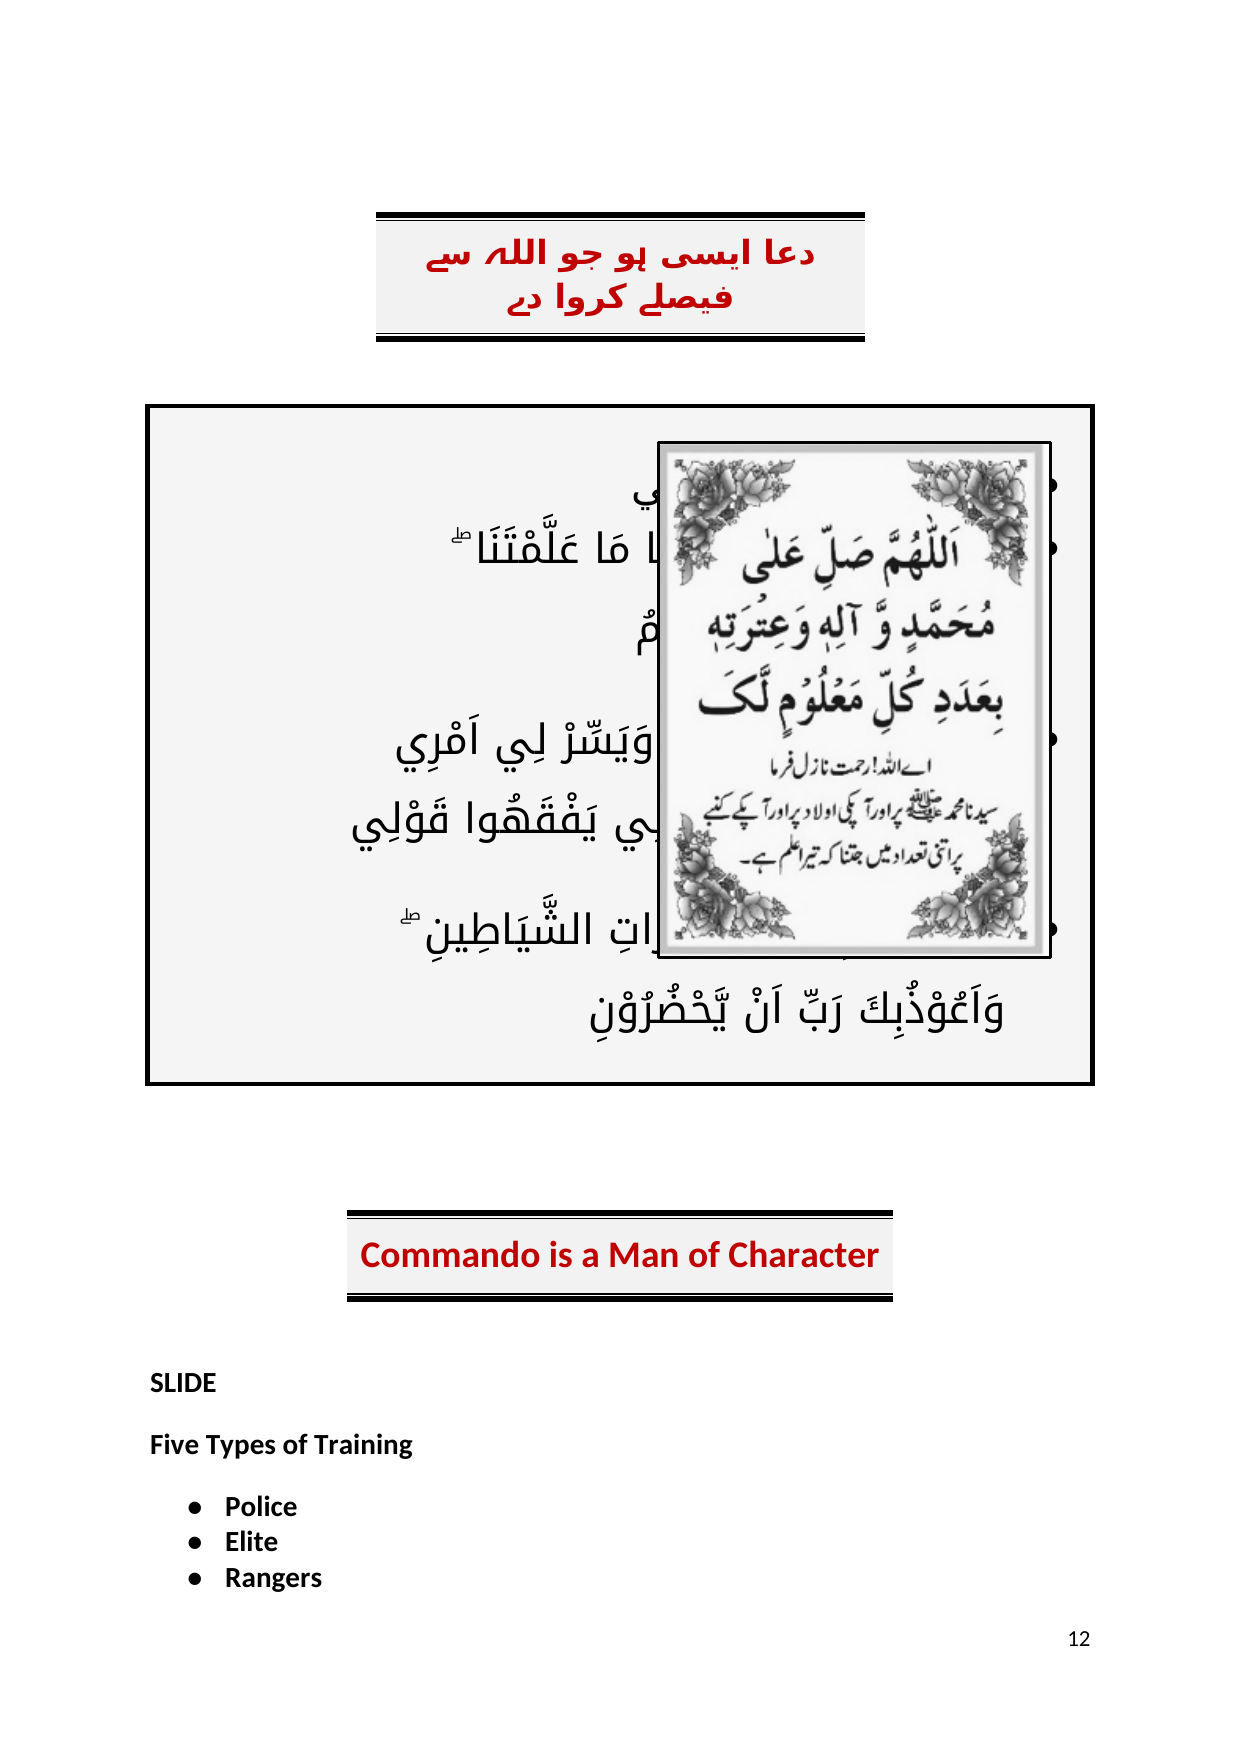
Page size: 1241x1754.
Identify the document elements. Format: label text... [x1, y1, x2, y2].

text SLIDE [150, 1364, 1090, 1400]
table_header اللَّهُمَّ خِرْ لِيْ وَاخْتَرْ لِي سُبْحَانَكَ لَا عِلْمَ لَنَا إِلَّا مَا عَلَّمْتَنَا ۖ إِنَّكَ أَنْتَ الْعَلِيمُ الْحَكِيمُ رَبِّ اشْرَحْ لِي صَدْرِي وَيَسِّرْ لِي اَمْرِي وَاحْلُلْ عُقْدَةً مِنْ لِسَانِي يَفْقَهُوا قَوْلِي رَّبِّ أَعُوذُ بِكَ مِنْ هَمَزَاتِ الشَّيَاطِينِ ۖ وَاَعُوْذُبِكَ رَبِّ اَنْ يَّحْضُرُوْنِ [150, 408, 1090, 1082]
text Five Types of Training [150, 1426, 1090, 1461]
list Police [187, 1488, 1090, 1523]
list Elite [187, 1523, 1090, 1559]
list Rangers [187, 1559, 1090, 1594]
table_header دعا ایسی ہو جو اللہ سے فیصلے کروا دے [376, 221, 865, 332]
table_header Commando is a Man of Character [347, 1219, 893, 1293]
